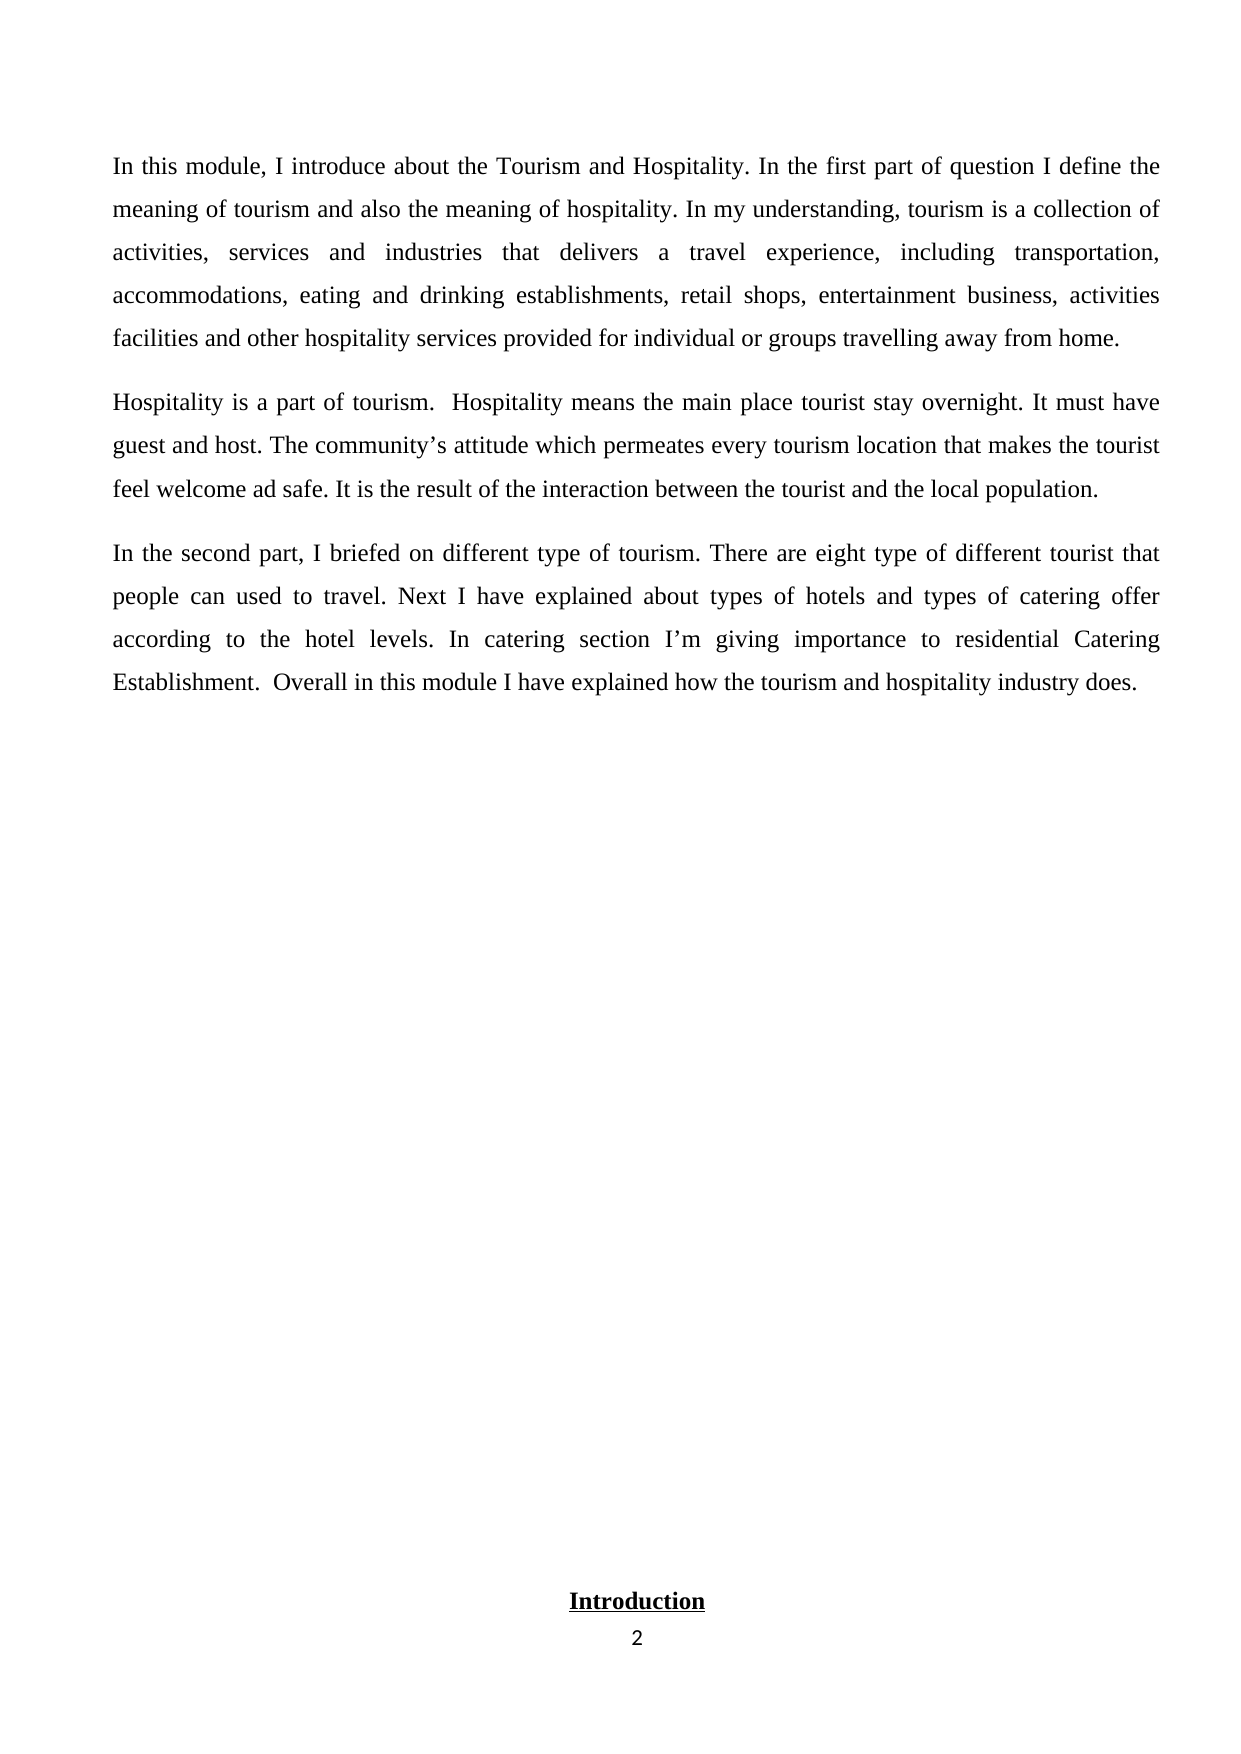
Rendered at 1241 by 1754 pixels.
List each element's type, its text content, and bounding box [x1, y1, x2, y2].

text In this module, I introduce about the Tourism and Hospitality. In the first part of question I define the meaning of tourism and also the meaning of hospitality. In my understanding, tourism is a collection of activities, services and industries that delivers a travel experience, including transportation, accommodations, eating and drinking establishments, retail shops, entertainment business, activities facilities and other hospitality services provided for individual or groups travelling away from home. [112, 151, 1161, 352]
text Introduction [112, 1586, 1161, 1614]
text In the second part, I briefed on different type of tourism. There are eight type of different tourist that people can used to travel. Next I have explained about types of hotels and types of catering offer according to the hotel levels. In catering section I’m giving importance to residential Catering Establishment. Overall in this module I have explained how the tourism and hospitality industry does. [112, 538, 1161, 696]
text Hospitality is a part of tourism. Hospitality means the main place tourist stay overnight. It must have guest and host. The community’s attitude which permeates every tourism location that makes the tourist feel welcome ad safe. It is the result of the interaction between the tourist and the local population. [112, 387, 1161, 502]
